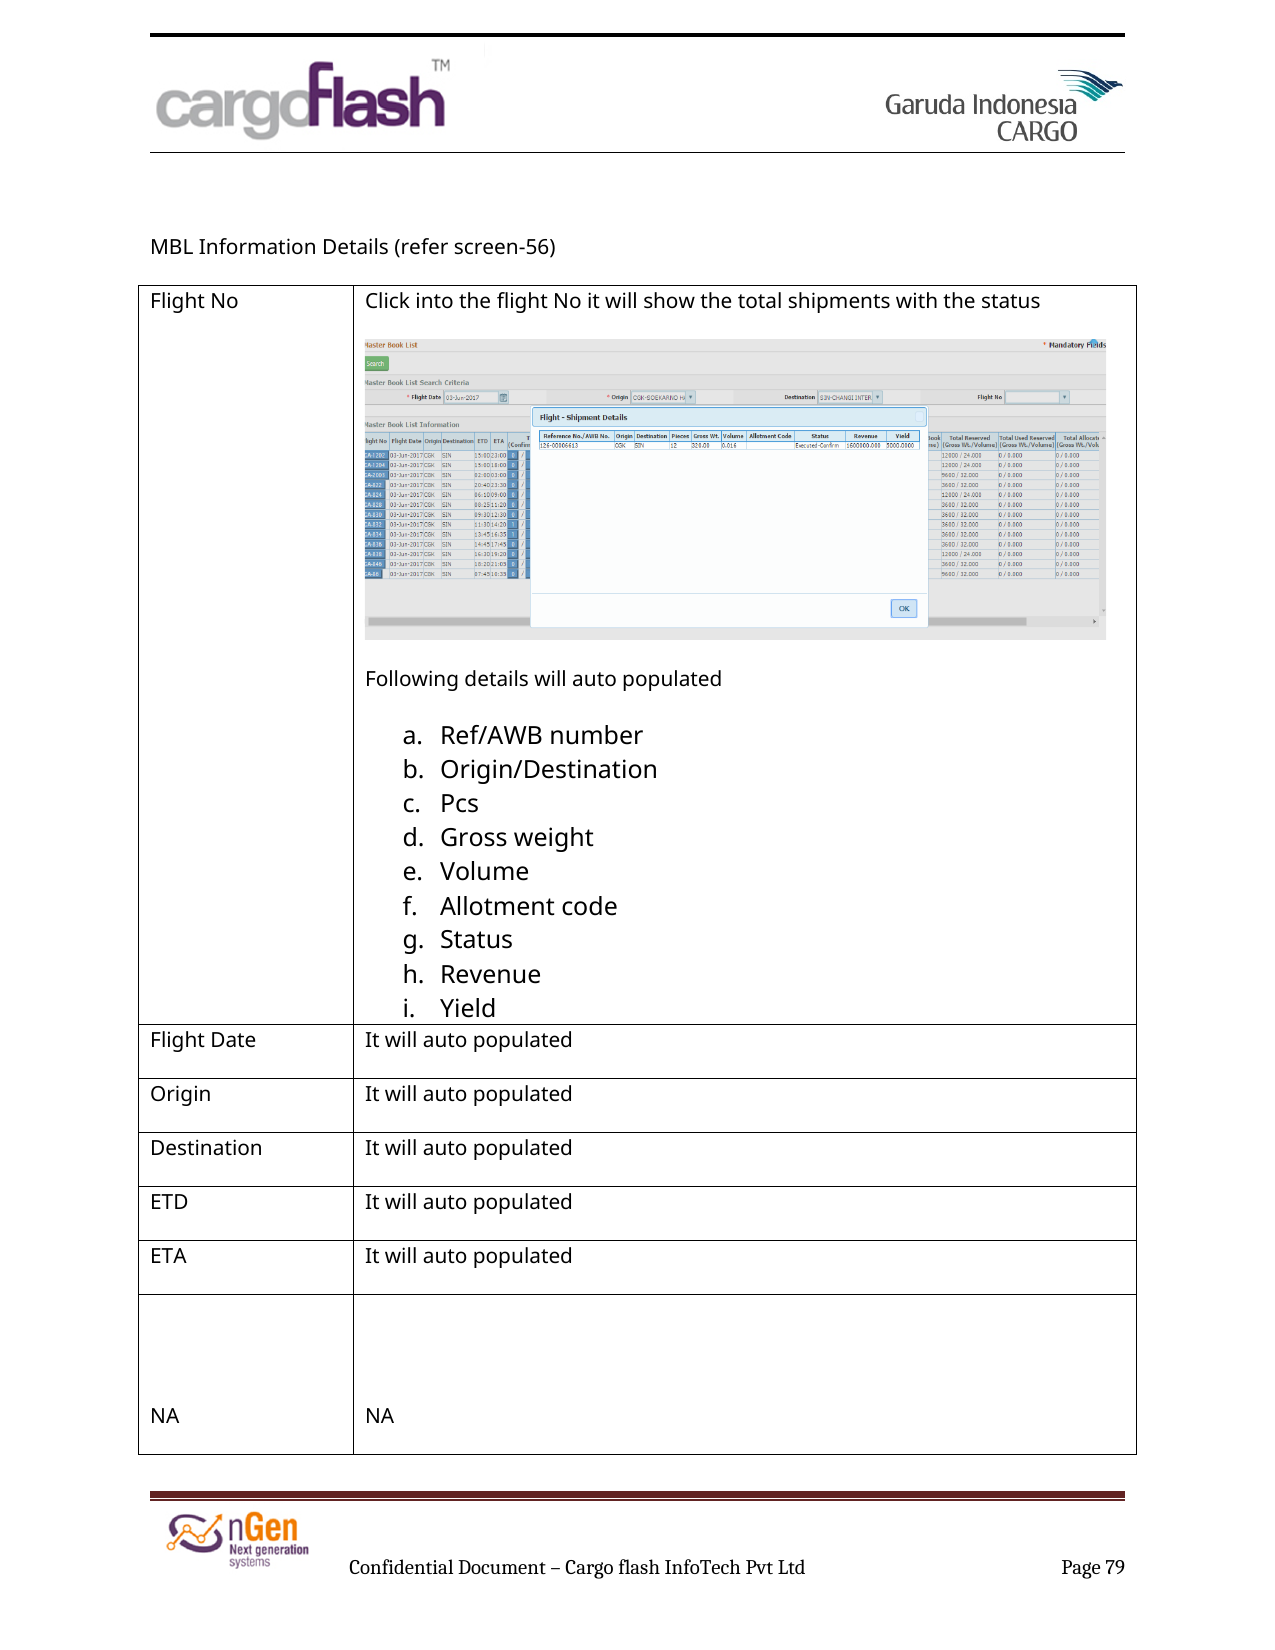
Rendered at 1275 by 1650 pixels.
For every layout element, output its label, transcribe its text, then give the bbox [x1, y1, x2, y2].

table_cell It will auto populated [354, 1133, 1136, 1186]
table_cell It will auto populated [354, 1241, 1136, 1294]
table_cell It will auto populated [354, 1079, 1136, 1132]
text MBL Information Details (refer screen-56) [150, 232, 1125, 260]
table_cell It will auto populated [354, 1187, 1136, 1240]
table_header Flight No [139, 286, 353, 1024]
table_cell Origin [139, 1079, 353, 1132]
picture [150, 1502, 327, 1575]
table_cell Flight Date [139, 1025, 353, 1078]
picture [881, 59, 1127, 148]
picture [103, 6, 525, 152]
table_cell NA Total (Confirm/Queue) [139, 1295, 353, 1454]
picture [364, 339, 1107, 640]
table_cell Destination [139, 1133, 353, 1186]
table_cell ETD [139, 1187, 353, 1240]
table_cell ETA [139, 1241, 353, 1294]
table_header Click into the flight No it will show the total shipments with the status Following details will auto populated Ref/AWB number Origin/Destination Pcs Gross weight Volume Allotment code Status Revenue Yield [354, 286, 1136, 1024]
table_cell It will auto populated [354, 1025, 1136, 1078]
